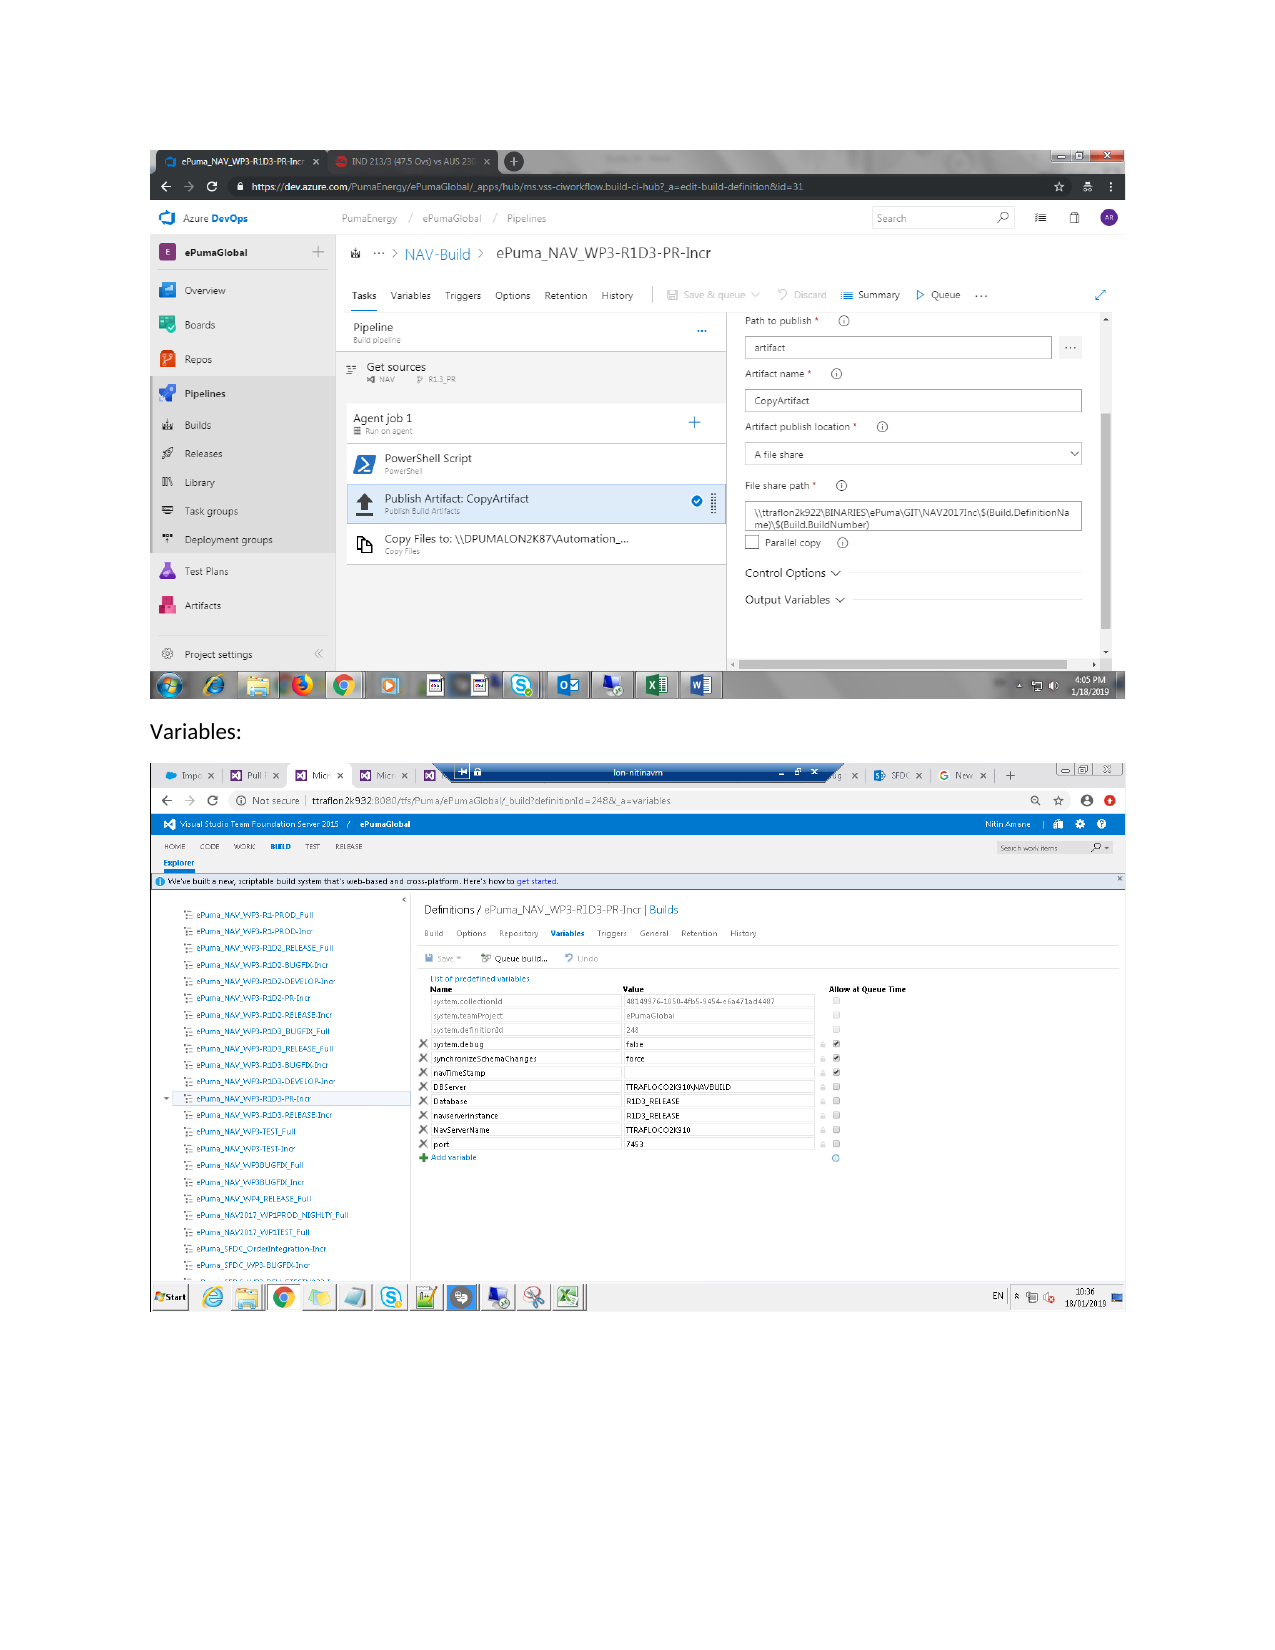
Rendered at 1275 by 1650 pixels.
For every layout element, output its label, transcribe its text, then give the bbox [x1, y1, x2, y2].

picture [150, 763, 1125, 1312]
text Variables: [150, 717, 1125, 745]
picture [150, 150, 1125, 699]
